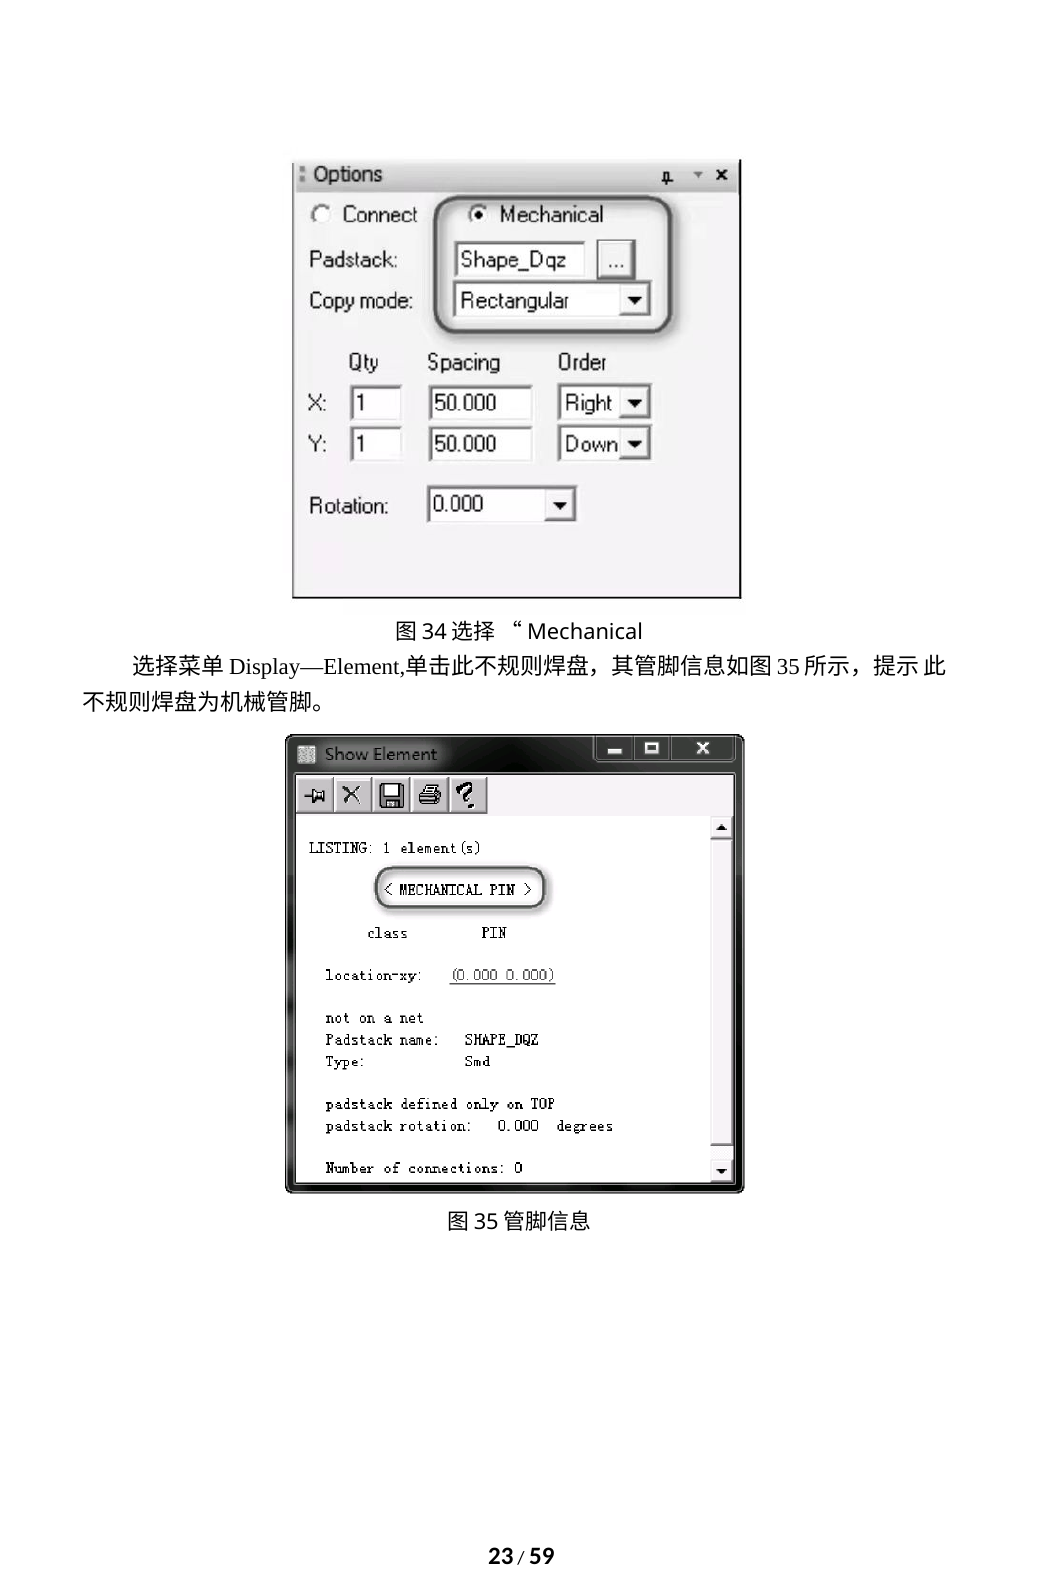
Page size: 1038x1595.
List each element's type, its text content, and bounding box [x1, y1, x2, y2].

text 图 35 管脚信息 [83, 1204, 955, 1236]
picture [282, 726, 755, 1205]
text 图 34 选择 “ Mechanical [83, 614, 955, 646]
text 选择菜单Display—Element,单击此不规则焊盘，其管脚信息如图35所示，提示 此不规则焊盘为机械管脚。 [83, 646, 955, 718]
picture [282, 147, 755, 615]
